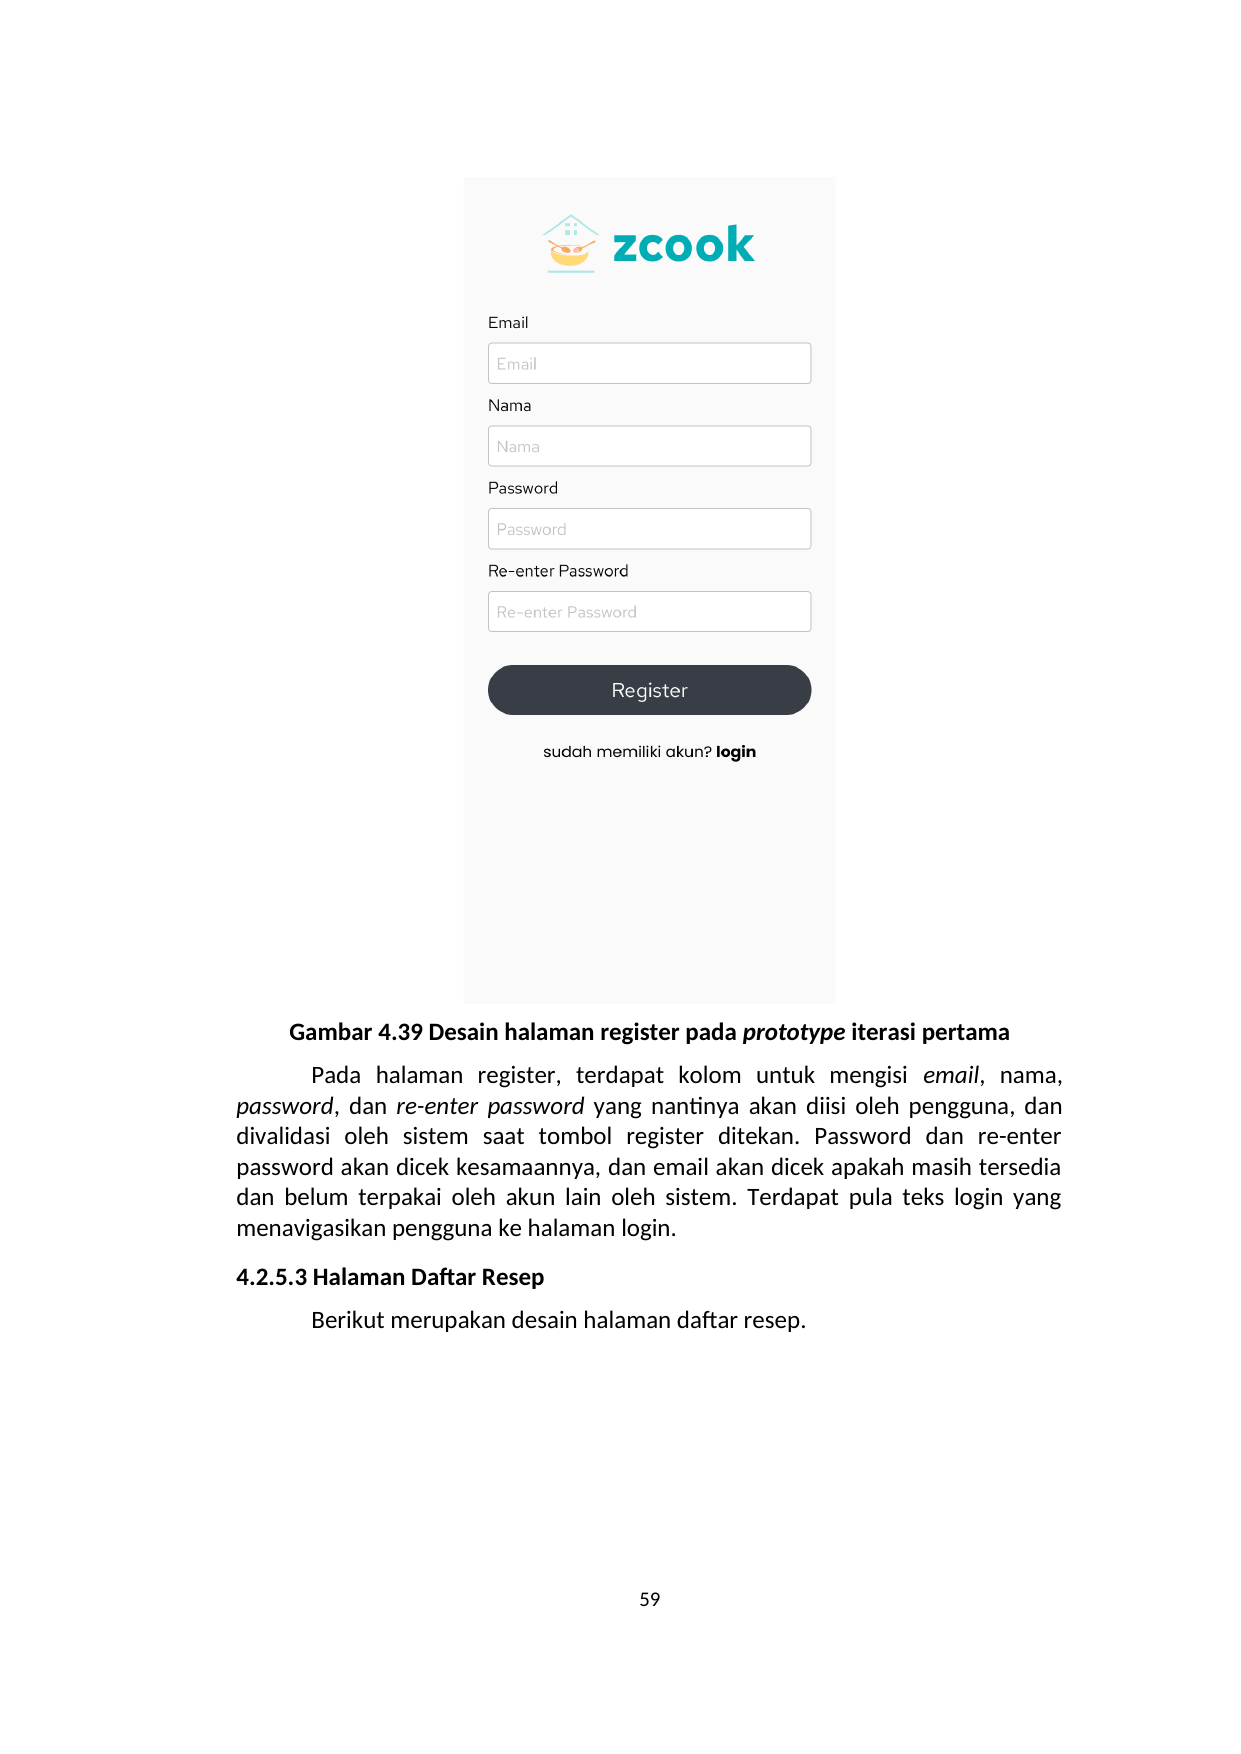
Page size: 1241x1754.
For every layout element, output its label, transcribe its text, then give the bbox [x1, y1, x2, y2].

text Berikut merupakan desain halaman daftar resep. [236, 1304, 1063, 1335]
subtitle Halaman Daftar Resep [236, 1261, 1063, 1292]
picture [463, 177, 836, 1004]
text Pada halaman register, terdapat kolom untuk mengisi email, nama, password, dan re-enter password yang nantinya akan diisi oleh pengguna, dan divalidasi oleh sistem saat tombol register ditekan. Password dan re-enter password akan dicek kesamaannya, dan email akan dicek apakah masih tersedia dan belum terpakai oleh akun lain oleh sistem. Terdapat pula teks login yang menavigasikan pengguna ke halaman login. [236, 1059, 1063, 1243]
